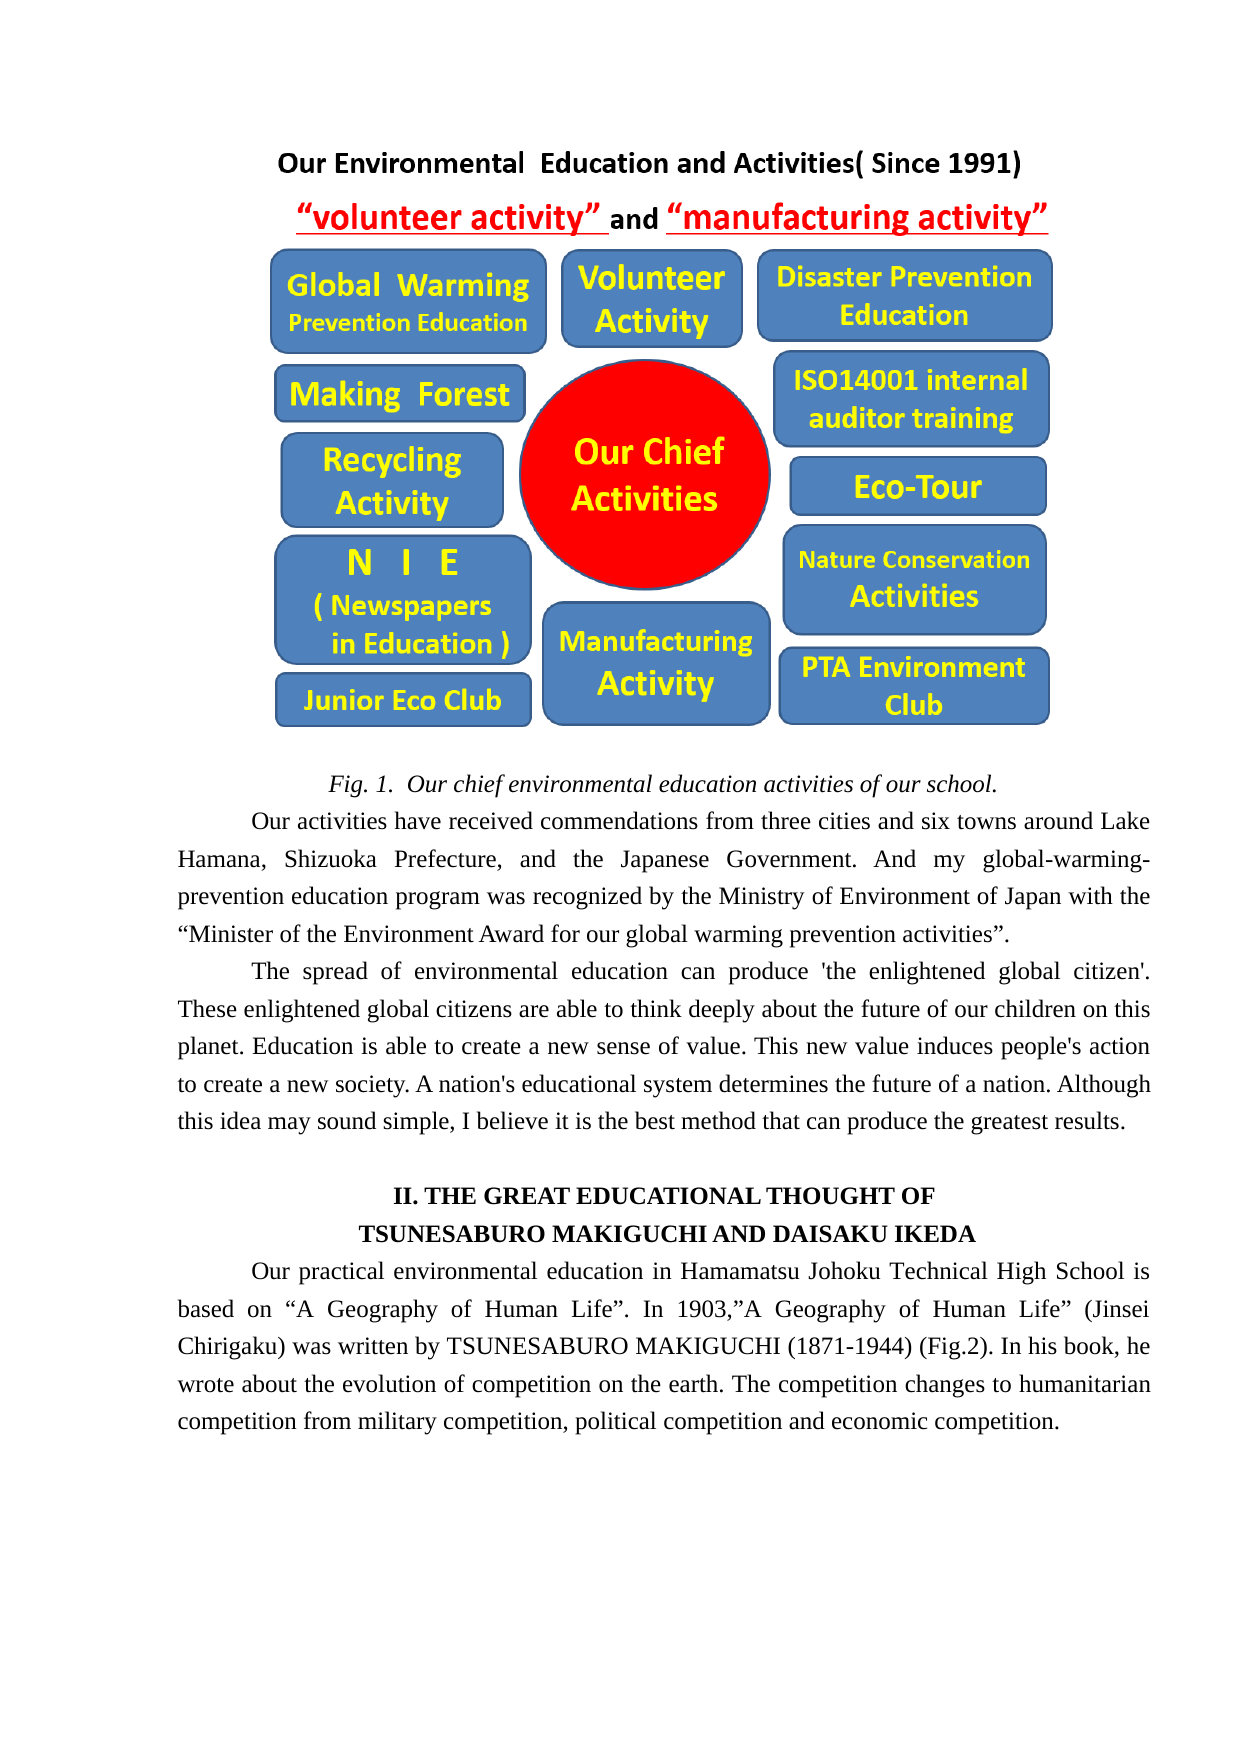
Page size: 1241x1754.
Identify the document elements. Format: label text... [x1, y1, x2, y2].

text The spread of environmental education can produce 'the enlightened global citizen'. These enlightened global citizens are able to think deeply about the future of our children on this planet. Education is able to create a new sense of value. This new value induces people's action to create a new society. A nation's educational system determines the future of a nation. Although this idea may sound simple, I believe it is the best method that can produce the greatest results. [177, 952, 1152, 1139]
text Fig. 1. Our chief environmental education activities of our school. [177, 764, 1152, 802]
text Our activities have received commendations from three cities and six towns around Lake Hamana, Shizuoka Prefecture, and the Japanese Government. And my global-warming-prevention education program was recognized by the Ministry of Environment of Japan with the “Minister of the Environment Award for our global warming prevention activities”. [177, 802, 1152, 952]
text TSUNESABURO MAKIGUCHI AND DAISAKU IKEDA [177, 1214, 1152, 1252]
text Our practical environmental education in Hamamatsu Johoku Technical High School is based on “A Geography of Human Life”. In 1903,”A Geography of Human Life” (Jinsei Chirigaku) was written by TSUNESABURO MAKIGUCHI (1871-1944) (Fig.2). In his book, he wrote about the evolution of competition on the earth. The competition changes to humanitarian competition from military competition, political competition and economic competition. [177, 1252, 1152, 1439]
text II. THE GREAT EDUCATIONAL THOUGHT OF [177, 1177, 1152, 1214]
picture [260, 127, 1068, 737]
